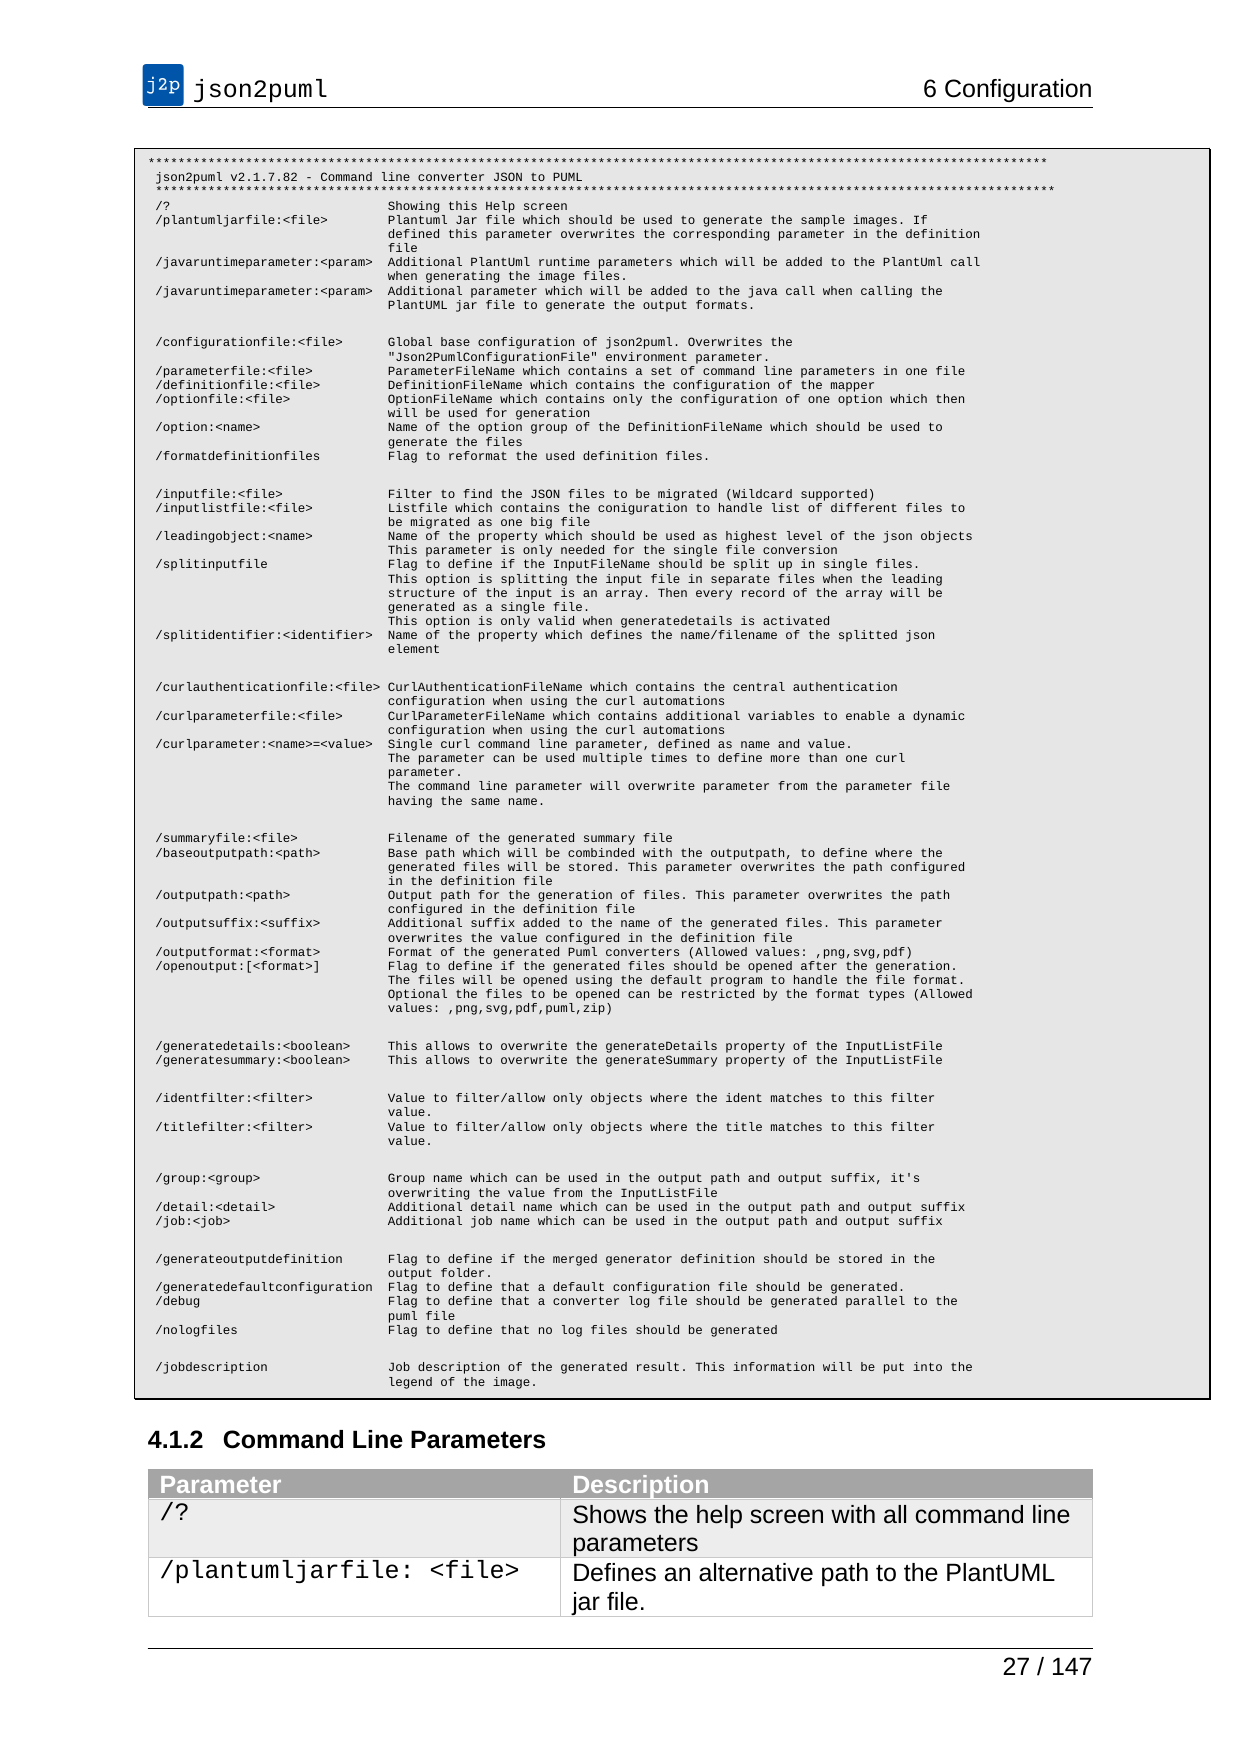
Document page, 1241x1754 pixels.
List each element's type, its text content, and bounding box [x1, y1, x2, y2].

text ************************************************************************************************************************ [135, 176, 1209, 190]
text be migrated as one big file [135, 507, 1209, 521]
text /outputsuffix:<suffix> Additional suffix added to the name of the generated files. This parameter [135, 908, 1209, 922]
text will be used for generation [135, 398, 1209, 412]
text /nologfiles Flag to define that no log files should be generated [135, 1314, 1209, 1328]
text /outputpath:<path> Output path for the generation of files. This parameter overwrites the path [135, 880, 1209, 894]
text in the definition file [135, 866, 1209, 880]
text /debug Flag to define that a converter log file should be generated parallel to the [135, 1286, 1209, 1300]
table_header Parameter [149, 1470, 560, 1498]
text defined this parameter overwrites the corresponding parameter in the definition [135, 218, 1209, 233]
text /splitidentifier:<identifier> Name of the property which defines the name/filename of the splitted json [135, 620, 1209, 634]
text generate the files [135, 426, 1209, 440]
text having the same name. [135, 785, 1209, 799]
text /javaruntimeparameter:<param> Additional parameter which will be added to the java call when calling the [135, 275, 1209, 289]
text generated as a single file. [135, 592, 1209, 606]
text /outputformat:<format> Format of the generated Puml converters (Allowed values: ,png,svg,pdf) [135, 936, 1209, 951]
text The files will be opened using the default program to handle the file format. [135, 965, 1209, 979]
text values: ,png,svg,pdf,puml,zip) [135, 993, 1209, 1007]
text /curlparameter:<name>=<value> Single curl command line parameter, defined as name and value. [135, 728, 1209, 743]
text /option:<name> Name of the option group of the DefinitionFileName which should be used to [135, 412, 1209, 426]
text overwriting the value from the InputListFile [135, 1177, 1209, 1191]
text /titlefilter:<filter> Value to filter/allow only objects where the title matches to this filter [135, 1111, 1209, 1125]
text puml file [135, 1300, 1209, 1314]
text /generatedefaultconfiguration Flag to define that a default configuration file should be generated. [135, 1272, 1209, 1286]
text /jobdescription Job description of the generated result. This information will be put into the [135, 1352, 1209, 1366]
text value. [135, 1125, 1209, 1139]
text structure of the input is an array. Then every record of the array will be [135, 577, 1209, 592]
text /? Showing this Help screen [135, 190, 1209, 204]
text configuration when using the curl automations [135, 686, 1209, 700]
text /openoutput:[<format>] Flag to define if the generated files should be opened after the generation. [135, 951, 1209, 965]
text generated files will be stored. This parameter overwrites the path configured [135, 851, 1209, 866]
text /summaryfile:<file> Filename of the generated summary file [135, 823, 1209, 837]
text /generateoutputdefinition Flag to define if the merged generator definition should be stored in the [135, 1243, 1209, 1258]
text /definitionfile:<file> DefinitionFileName which contains the configuration of the mapper [135, 369, 1209, 384]
text /identfilter:<filter> Value to filter/allow only objects where the ident matches to this filter [135, 1083, 1209, 1097]
table_cell /? [149, 1500, 560, 1557]
text "Json2PumlConfigurationFile" environment parameter. [135, 341, 1209, 355]
text file [135, 233, 1209, 247]
text This parameter is only needed for the single file conversion [135, 535, 1209, 549]
text /generatesummary:<boolean> This allows to overwrite the generateSummary property of the InputListFile [135, 1045, 1209, 1059]
subtitle Command Line Parameters [148, 1425, 1093, 1454]
table_header Description [561, 1470, 1092, 1498]
text /job:<job> Additional job name which can be used in the output path and output suffix [135, 1206, 1209, 1220]
text /formatdefinitionfiles Flag to reformat the used definition files. [135, 440, 1209, 454]
text configured in the definition file [135, 894, 1209, 908]
text /parameterfile:<file> ParameterFileName which contains a set of command line parameters in one file [135, 355, 1209, 369]
text Optional the files to be opened can be restricted by the format types (Allowed [135, 979, 1209, 993]
text /detail:<detail> Additional detail name which can be used in the output path and output suffix [135, 1191, 1209, 1206]
text /generatedetails:<boolean> This allows to overwrite the generateDetails property of the InputListFile [135, 1031, 1209, 1045]
text /group:<group> Group name which can be used in the output path and output suffix, it's [135, 1163, 1209, 1177]
text The command line parameter will overwrite parameter from the parameter file [135, 771, 1209, 785]
text output folder. [135, 1258, 1209, 1272]
text This option is splitting the input file in separate files when the leading [135, 563, 1209, 577]
text /optionfile:<file> OptionFileName which contains only the configuration of one option which then [135, 384, 1209, 398]
text configuration when using the curl automations [135, 714, 1209, 728]
text /leadingobject:<name> Name of the property which should be used as highest level of the json objects [135, 521, 1209, 535]
text This option is only valid when generatedetails is activated [135, 606, 1209, 620]
text overwrites the value configured in the definition file [135, 922, 1209, 936]
picture [142, 64, 184, 106]
text legend of the image. [135, 1366, 1209, 1398]
text element [135, 634, 1209, 648]
text /curlauthenticationfile:<file> CurlAuthenticationFileName which contains the central authentication [135, 672, 1209, 686]
text ************************************************************************************************************************ [135, 149, 1209, 162]
text PlantUML jar file to generate the output formats. [135, 289, 1209, 303]
text parameter. [135, 757, 1209, 771]
text /inputfile:<file> Filter to find the JSON files to be migrated (Wildcard supported) [135, 478, 1209, 492]
text /plantumljarfile:<file> Plantuml Jar file which should be used to generate the sample images. If [135, 204, 1209, 218]
text /splitinputfile Flag to define if the InputFileName should be split up in single files. [135, 549, 1209, 563]
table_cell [561, 1558, 1092, 1616]
text /curlparameterfile:<file> CurlParameterFileName which contains additional variables to enable a dynamic [135, 700, 1209, 714]
text The parameter can be used multiple times to define more than one curl [135, 743, 1209, 757]
text /inputlistfile:<file> Listfile which contains the coniguration to handle list of different files to [135, 492, 1209, 507]
table_cell /plantumljarfile: <file> [149, 1558, 560, 1616]
text json2puml v2.1.7.82 - Command line converter JSON to PUML [135, 162, 1209, 176]
text value. [135, 1097, 1209, 1111]
text /javaruntimeparameter:<param> Additional PlantUml runtime parameters which will be added to the PlantUml call [135, 247, 1209, 261]
table_cell Shows the help screen with all command line parameters [561, 1500, 1092, 1557]
text when generating the image files. [135, 261, 1209, 275]
text /configurationfile:<file> Global base configuration of json2puml. Overwrites the [135, 327, 1209, 341]
text /baseoutputpath:<path> Base path which will be combinded with the outputpath, to define where the [135, 837, 1209, 851]
